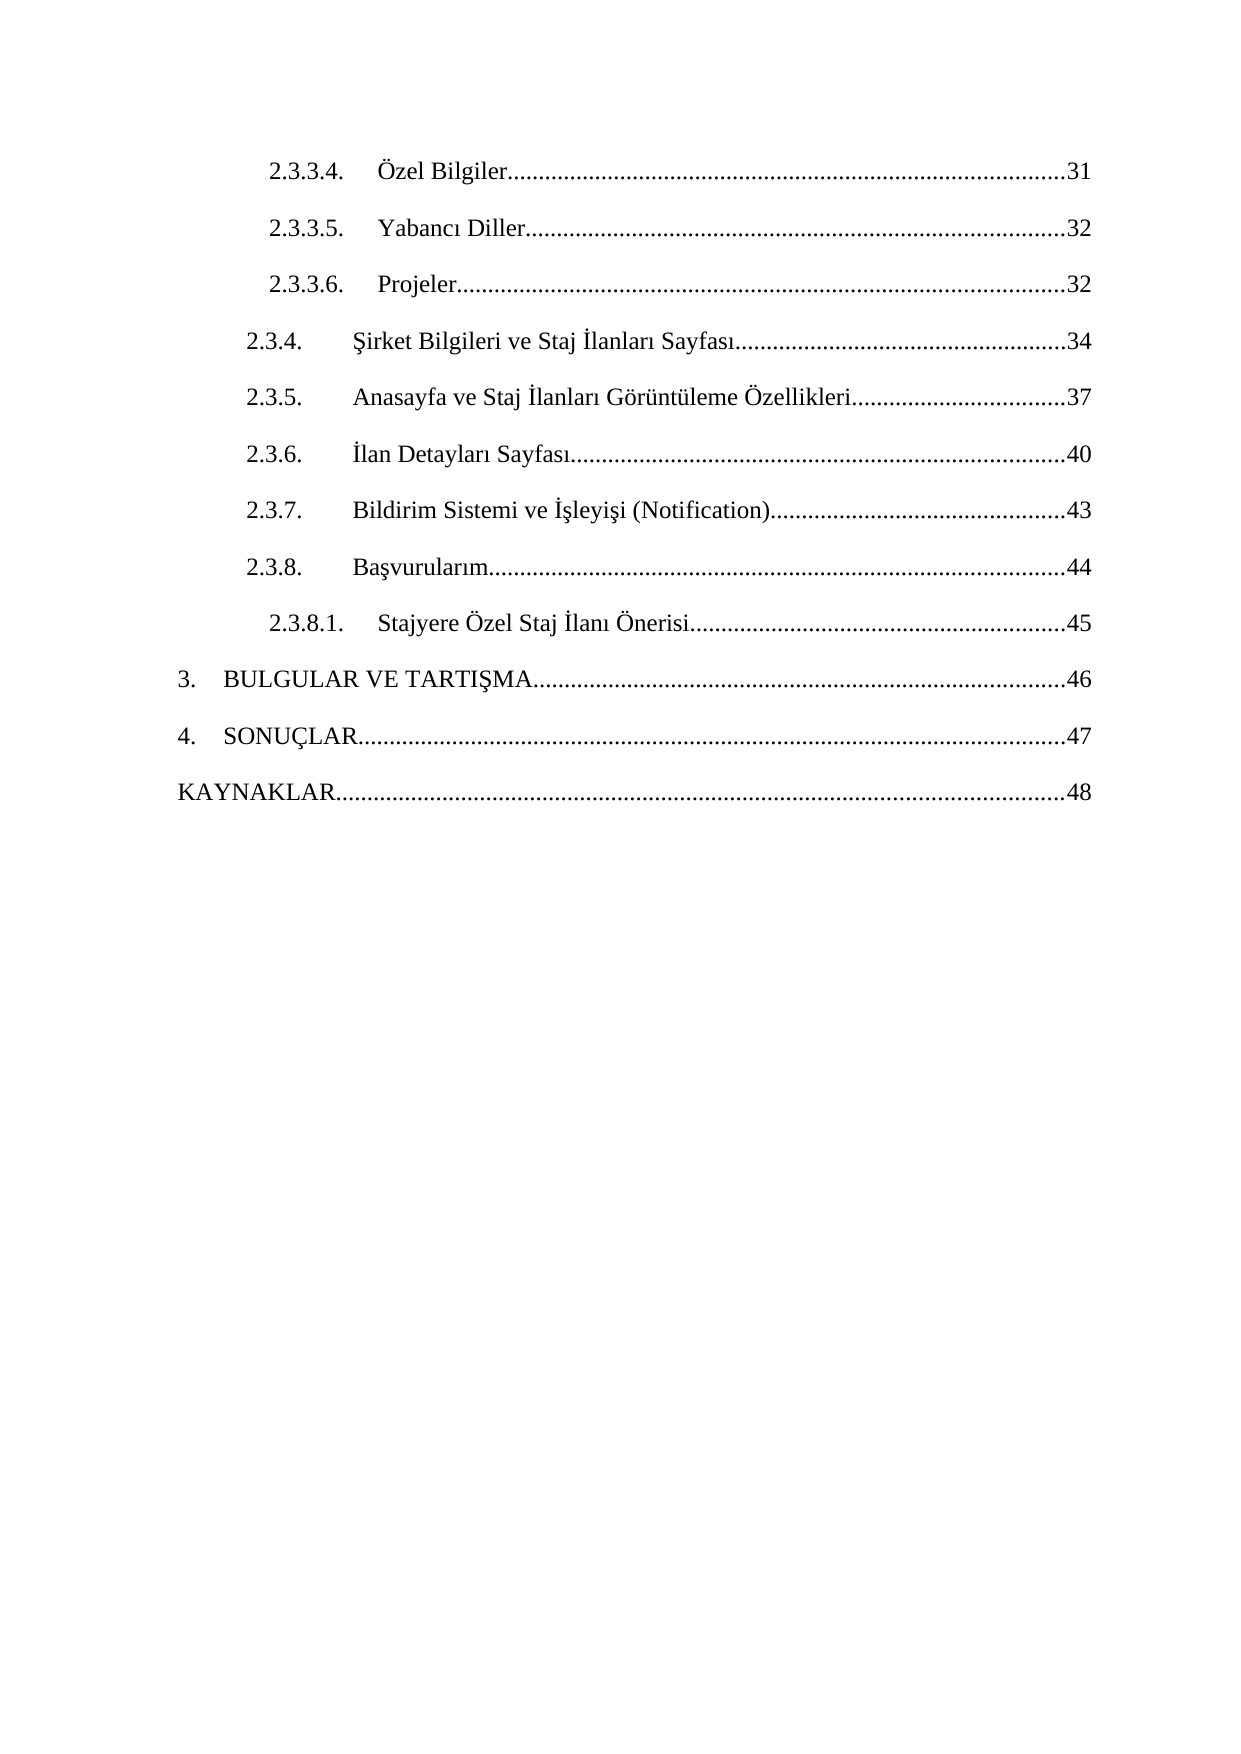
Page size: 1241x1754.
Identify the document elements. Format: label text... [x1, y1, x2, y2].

text 2.3.3.5. Yabancı Diller 32 [269, 213, 1092, 242]
text 2.3.7. Bildirim Sistemi ve İşleyişi (Notification) 43 [246, 495, 1092, 524]
text 2.3.5. Anasayfa ve Staj İlanları Görüntüleme Özellikleri 37 [246, 382, 1092, 411]
text 2.3.8.1. Stajyere Özel Staj İlanı Önerisi 45 [269, 608, 1092, 637]
text 2.3.3.4. Özel Bilgiler 31 [269, 156, 1092, 185]
text 2.3.8. Başvurularım 44 [246, 552, 1092, 580]
text 4. SONUÇLAR 47 [177, 721, 1092, 750]
text 3. BULGULAR VE TARTIŞMA 46 [177, 664, 1092, 693]
text 2.3.3.6. Projeler 32 [269, 269, 1092, 298]
text 2.3.4. Şirket Bilgileri ve Staj İlanları Sayfası 34 [246, 326, 1092, 354]
text 2.3.6. İlan Detayları Sayfası 40 [246, 439, 1092, 467]
text KAYNAKLAR 48 [177, 777, 1092, 806]
